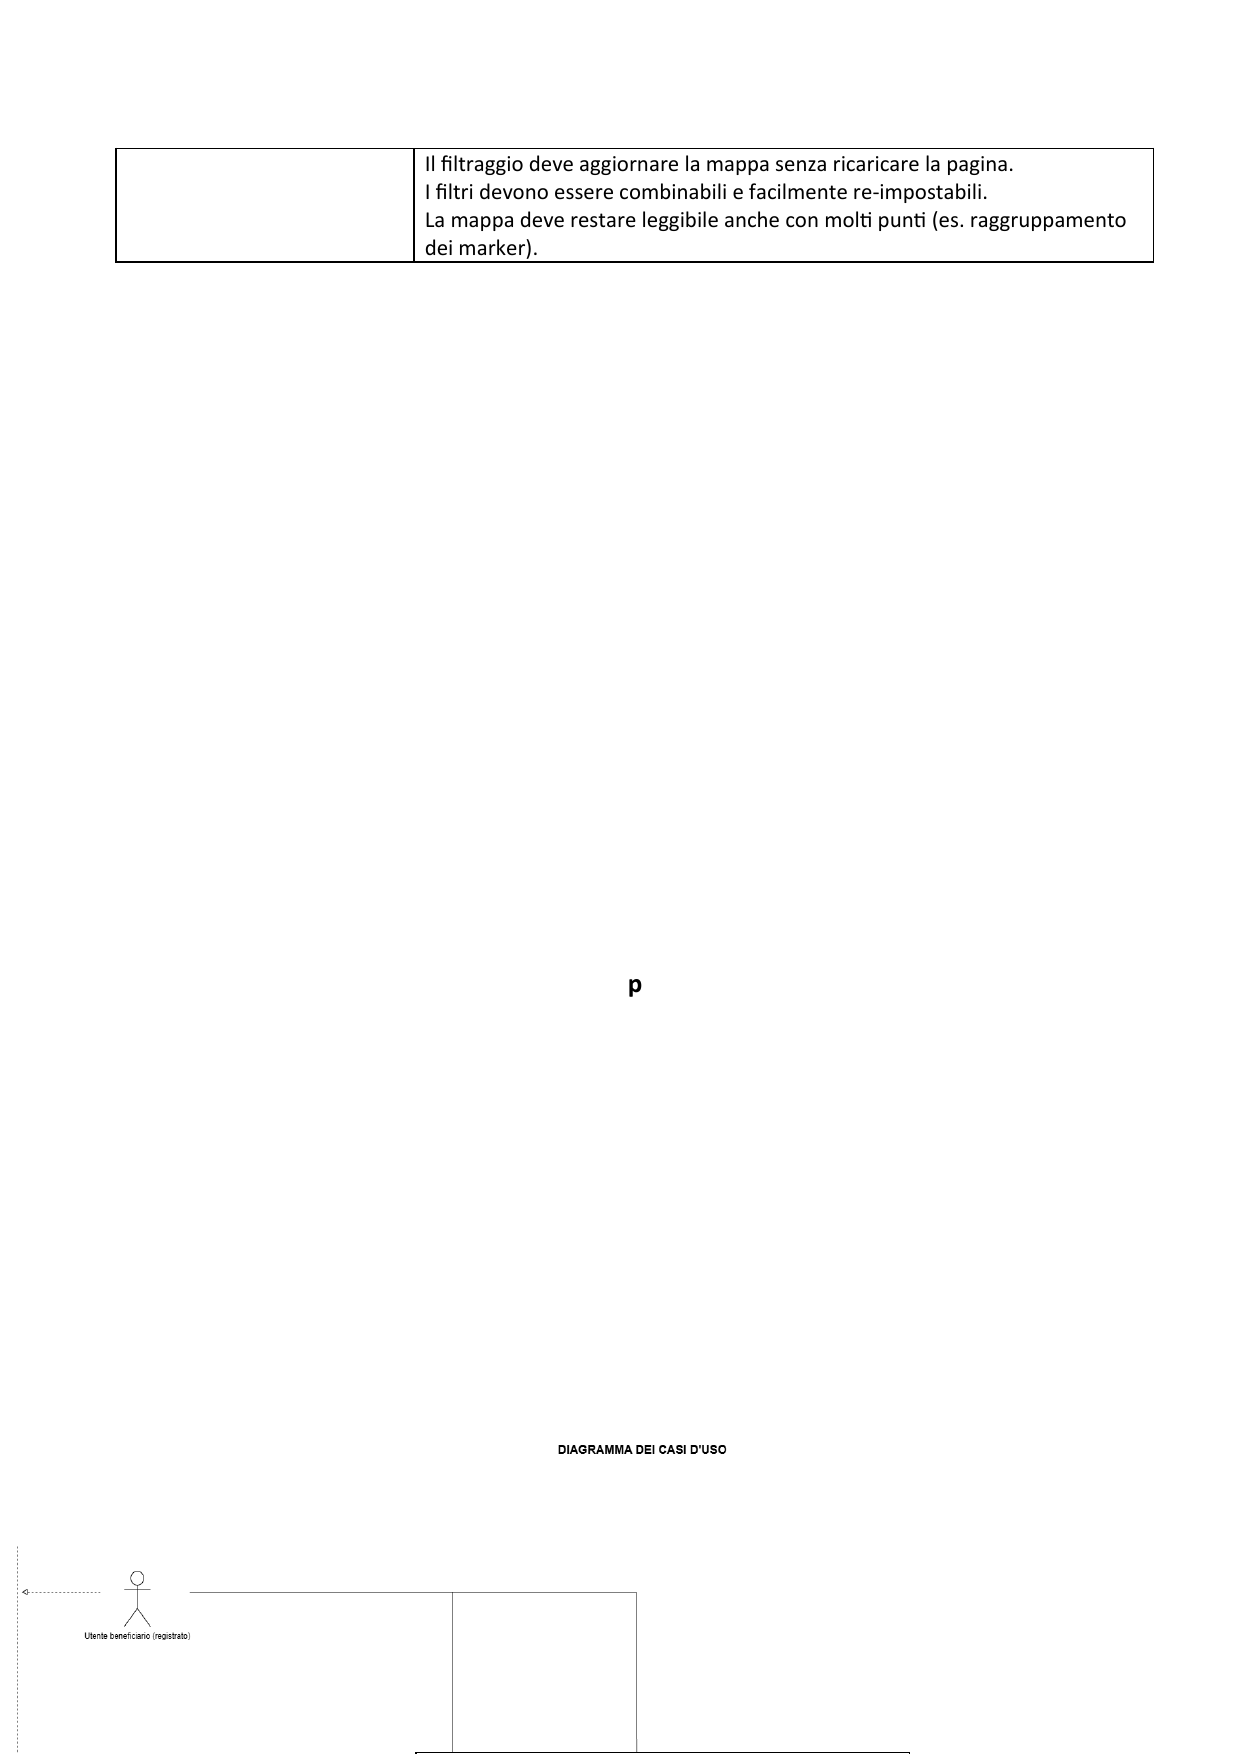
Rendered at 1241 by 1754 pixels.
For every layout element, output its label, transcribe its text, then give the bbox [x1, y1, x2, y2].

picture [10, 1439, 1230, 1754]
text p [118, 966, 1152, 999]
